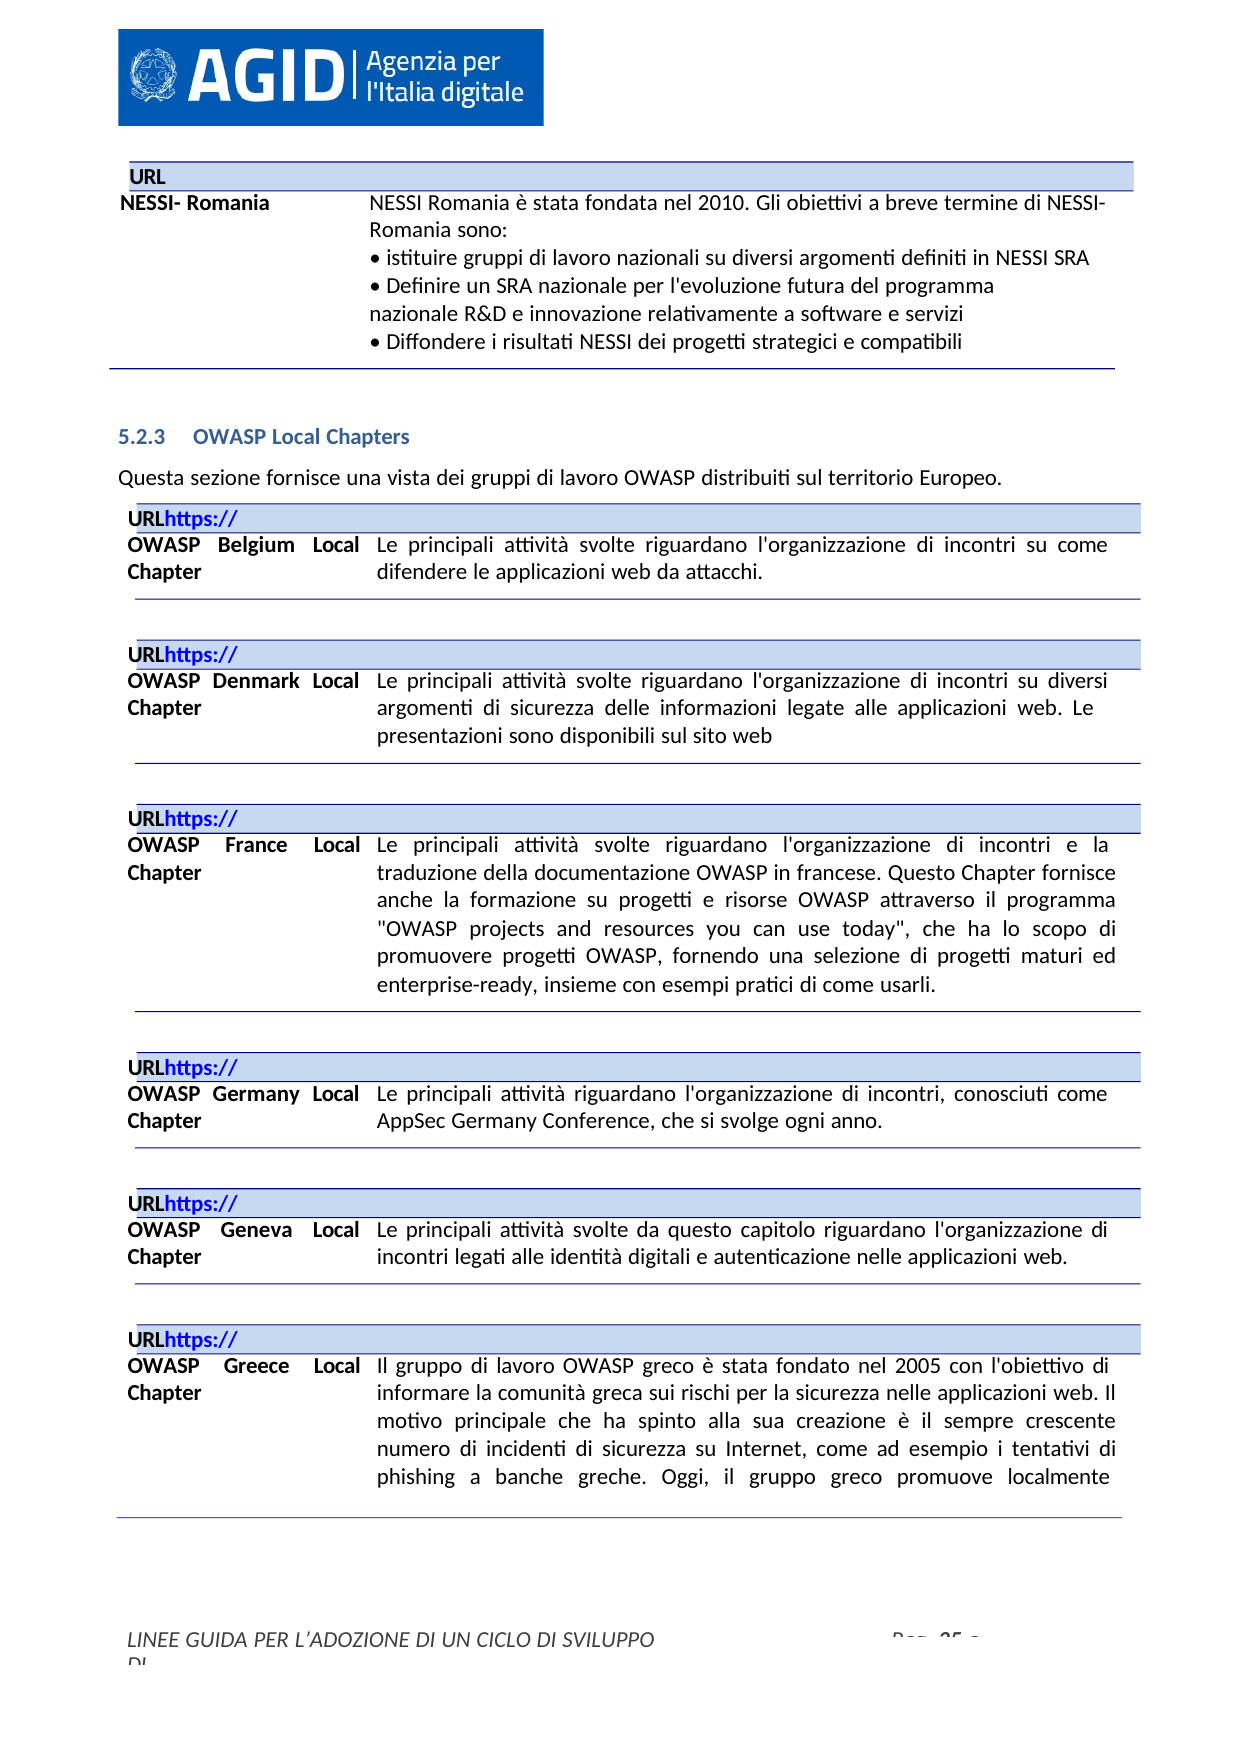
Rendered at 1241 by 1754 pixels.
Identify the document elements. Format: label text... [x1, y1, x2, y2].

text Chapter [127, 1378, 362, 1406]
list istituire gruppi di lavoro nazionali su diversi argomenti definiti in NESSI SRA [369, 243, 1203, 271]
text Le principali attività svolte riguardano l'organizzazione di incontri e la [377, 834, 1203, 858]
subtitle OWASP Denmark Local [127, 670, 362, 693]
picture [118, 29, 544, 126]
subtitle OWASP Greece Local [127, 1354, 362, 1378]
text Chapter [127, 557, 362, 585]
text NESSI- Romania NESSI Romania è stata fondata nel 2010. Gli obiettivi a breve termine di NESSI- [120, 192, 1203, 216]
subtitle OWASP Germany Local [127, 1082, 362, 1106]
text Chapter [127, 858, 362, 886]
text difendere le applicazioni web da attacchi. [377, 557, 1203, 585]
text Le principali attività svolte riguardano l'organizzazione di incontri su come [377, 533, 1203, 557]
subtitle OWASP France Local [127, 834, 362, 858]
subtitle OWASP Geneva Local [127, 1218, 362, 1242]
text Le principali attività svolte riguardano l'organizzazione di incontri su diversi [377, 670, 1203, 693]
text Questa sezione fornisce una vista dei gruppi di lavoro OWASP distribuiti sul territorio Europeo. [118, 463, 1203, 491]
text Le principali attività riguardano l'organizzazione di incontri, conosciuti come [377, 1082, 1203, 1106]
text AppSec Germany Conference, che si svolge ogni anno. [377, 1106, 1203, 1134]
text Chapter [127, 1242, 362, 1270]
text Il gruppo di lavoro OWASP greco è stata fondato nel 2005 con l'obiettivo di [377, 1354, 1203, 1378]
text incontri legati alle identità digitali e autenticazione nelle applicazioni web. [377, 1242, 1203, 1270]
text Chapter [127, 693, 362, 721]
text traduzione della documentazione OWASP in francese. Questo Chapter fornisce anche la formazione su progetti e risorse OWASP attraverso il programma "OWASP projects and resources you can use today", che ha lo scopo di promuovere progetti OWASP, fornendo una selezione di progetti maturi ed enterprise-ready, insieme con esempi pratici di come usarli. [377, 858, 1116, 998]
text argomenti di sicurezza delle informazioni legate alle applicazioni web. Le presentazioni sono disponibili sul sito web [377, 693, 1203, 749]
text Chapter [127, 1106, 362, 1134]
subtitle OWASP Local Chapters [118, 422, 1203, 450]
list Diffondere i risultati NESSI dei progetti strategici e compatibili [369, 327, 1203, 355]
text Romania sono: [369, 216, 1203, 243]
subtitle OWASP Belgium Local [127, 533, 362, 557]
text informare la comunità greca sui rischi per la sicurezza nelle applicazioni web. Il motivo principale che ha spinto alla sua creazione è il sempre crescente numero di incidenti di sicurezza su Internet, come ad esempio i tentativi di phishing a banche greche. Oggi, il gruppo greco promuove localmente [377, 1378, 1116, 1490]
list Definire un SRA nazionale per l'evoluzione futura del programma nazionale R&D e innovazione relativamente a software e servizi [369, 271, 1085, 327]
text Le principali attività svolte da questo capitolo riguardano l'organizzazione di [377, 1218, 1203, 1242]
